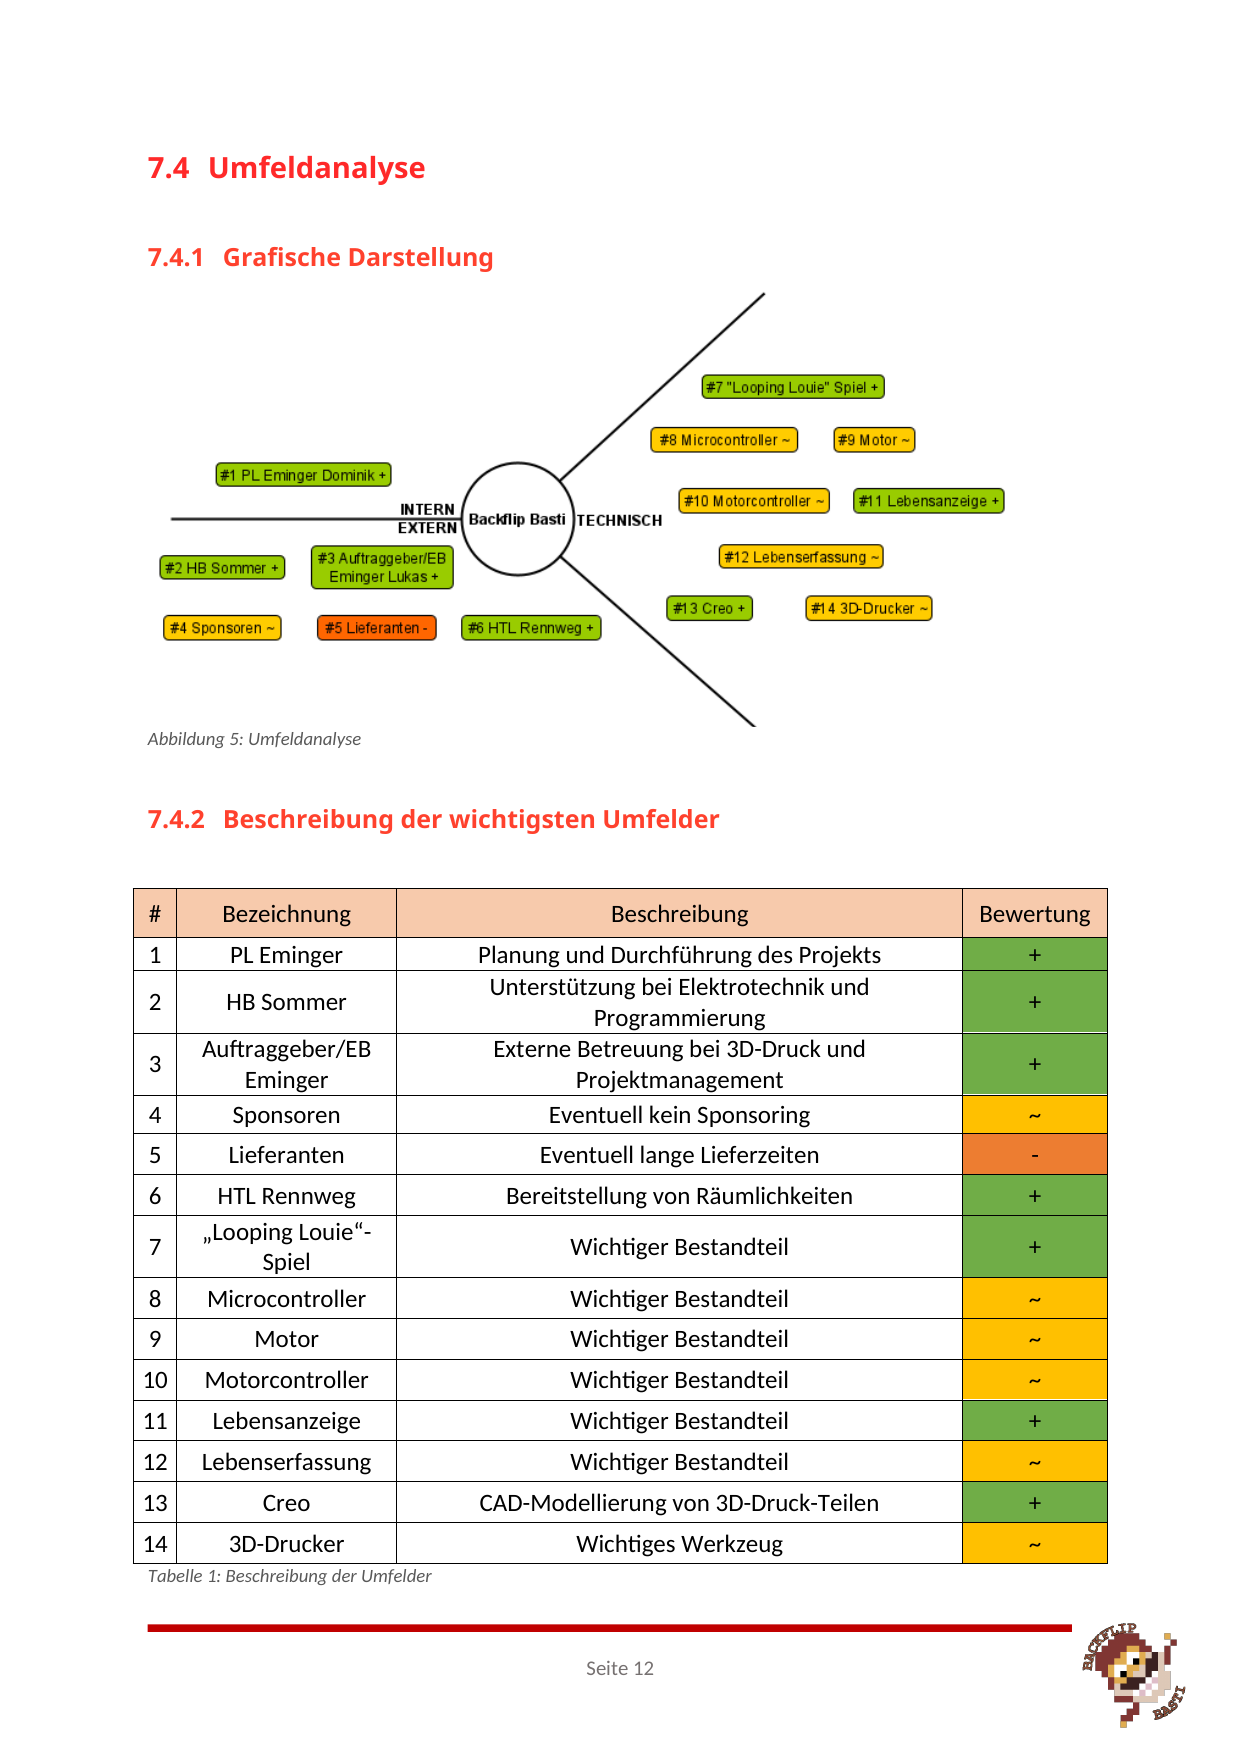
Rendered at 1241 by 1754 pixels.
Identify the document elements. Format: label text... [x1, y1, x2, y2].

table_cell Wichtiger Bestandteil [397, 1360, 962, 1399]
table_cell Externe Betreuung bei 3D-Druck und Projektmanagement [397, 1034, 962, 1094]
table_cell Motorcontroller [177, 1360, 396, 1399]
table_cell + [963, 1175, 1107, 1215]
table_cell Wichtiger Bestandteil [397, 1319, 962, 1359]
table_header Bewertung [963, 889, 1107, 937]
table_cell Wichtiger Bestandteil [397, 1216, 962, 1277]
table_cell 7 [134, 1216, 176, 1277]
table_cell 1 [134, 938, 176, 970]
table_cell Wichtiges Werkzeug [397, 1523, 962, 1563]
table_cell 11 [134, 1401, 176, 1440]
table_cell ~ [963, 1096, 1107, 1133]
subtitle Beschreibung der wichtigsten Umfelder [148, 802, 1093, 836]
text Tabelle 1: Beschreibung der Umfelder [148, 1564, 1093, 1587]
table_cell Wichtiger Bestandteil [397, 1401, 962, 1440]
table_cell 6 [134, 1175, 176, 1215]
table_cell PL Eminger [177, 938, 396, 970]
table_cell + [963, 1034, 1107, 1094]
table_cell Motor [177, 1319, 396, 1359]
table_cell 10 [134, 1360, 176, 1399]
table_cell 5 [134, 1134, 176, 1174]
table_cell Planung und Durchführung des Projekts [397, 938, 962, 970]
table_cell 3D-Drucker [177, 1523, 396, 1563]
table_cell 12 [134, 1441, 176, 1481]
table_cell ~ [963, 1441, 1107, 1481]
table_cell Sponsoren [177, 1096, 396, 1133]
table_cell HB Sommer [177, 971, 396, 1032]
table_cell 2 [134, 971, 176, 1032]
table_cell 13 [134, 1482, 176, 1522]
table_cell 8 [134, 1278, 176, 1318]
picture [147, 283, 1023, 726]
subtitle Umfeldanalyse [148, 148, 1093, 187]
table_cell Microcontroller [177, 1278, 396, 1318]
table_header # [134, 889, 176, 937]
table_cell 4 [134, 1096, 176, 1133]
table_cell + [963, 1216, 1107, 1277]
table_cell + [963, 938, 1107, 970]
table_cell Wichtiger Bestandteil [397, 1278, 962, 1318]
table_cell + [963, 971, 1107, 1032]
table_cell Eventuell kein Sponsoring [397, 1096, 962, 1133]
table_cell Lebenserfassung [177, 1441, 396, 1481]
table_header Bezeichnung [177, 889, 396, 937]
table_header Beschreibung [397, 889, 962, 937]
table_cell + [963, 1482, 1107, 1522]
table_cell CAD-Modellierung von 3D-Druck-Teilen [397, 1482, 962, 1522]
table_cell - [963, 1134, 1107, 1174]
table_cell Lieferanten [177, 1134, 396, 1174]
table_cell Eventuell lange Lieferzeiten [397, 1134, 962, 1174]
table_cell Creo [177, 1482, 396, 1522]
table_cell ~ [963, 1360, 1107, 1399]
table_cell HTL Rennweg [177, 1175, 396, 1215]
table_cell Unterstützung bei Elektrotechnik und Programmierung [397, 971, 962, 1032]
table_cell 3 [134, 1034, 176, 1094]
table_cell Auftraggeber/EB Eminger [177, 1034, 396, 1094]
table_cell Wichtiger Bestandteil [397, 1441, 962, 1481]
table_cell 9 [134, 1319, 176, 1359]
table_cell ~ [963, 1319, 1107, 1359]
table_cell 14 [134, 1523, 176, 1563]
table_cell ~ [963, 1278, 1107, 1318]
table_cell Lebensanzeige [177, 1401, 396, 1440]
table_cell + [963, 1401, 1107, 1440]
table_cell „Looping Louie“- Spiel [177, 1216, 396, 1277]
picture [1069, 1614, 1202, 1734]
table_cell Bereitstellung von Räumlichkeiten [397, 1175, 962, 1215]
subtitle Grafische Darstellung [148, 240, 1093, 274]
table_cell ~ [963, 1523, 1107, 1563]
